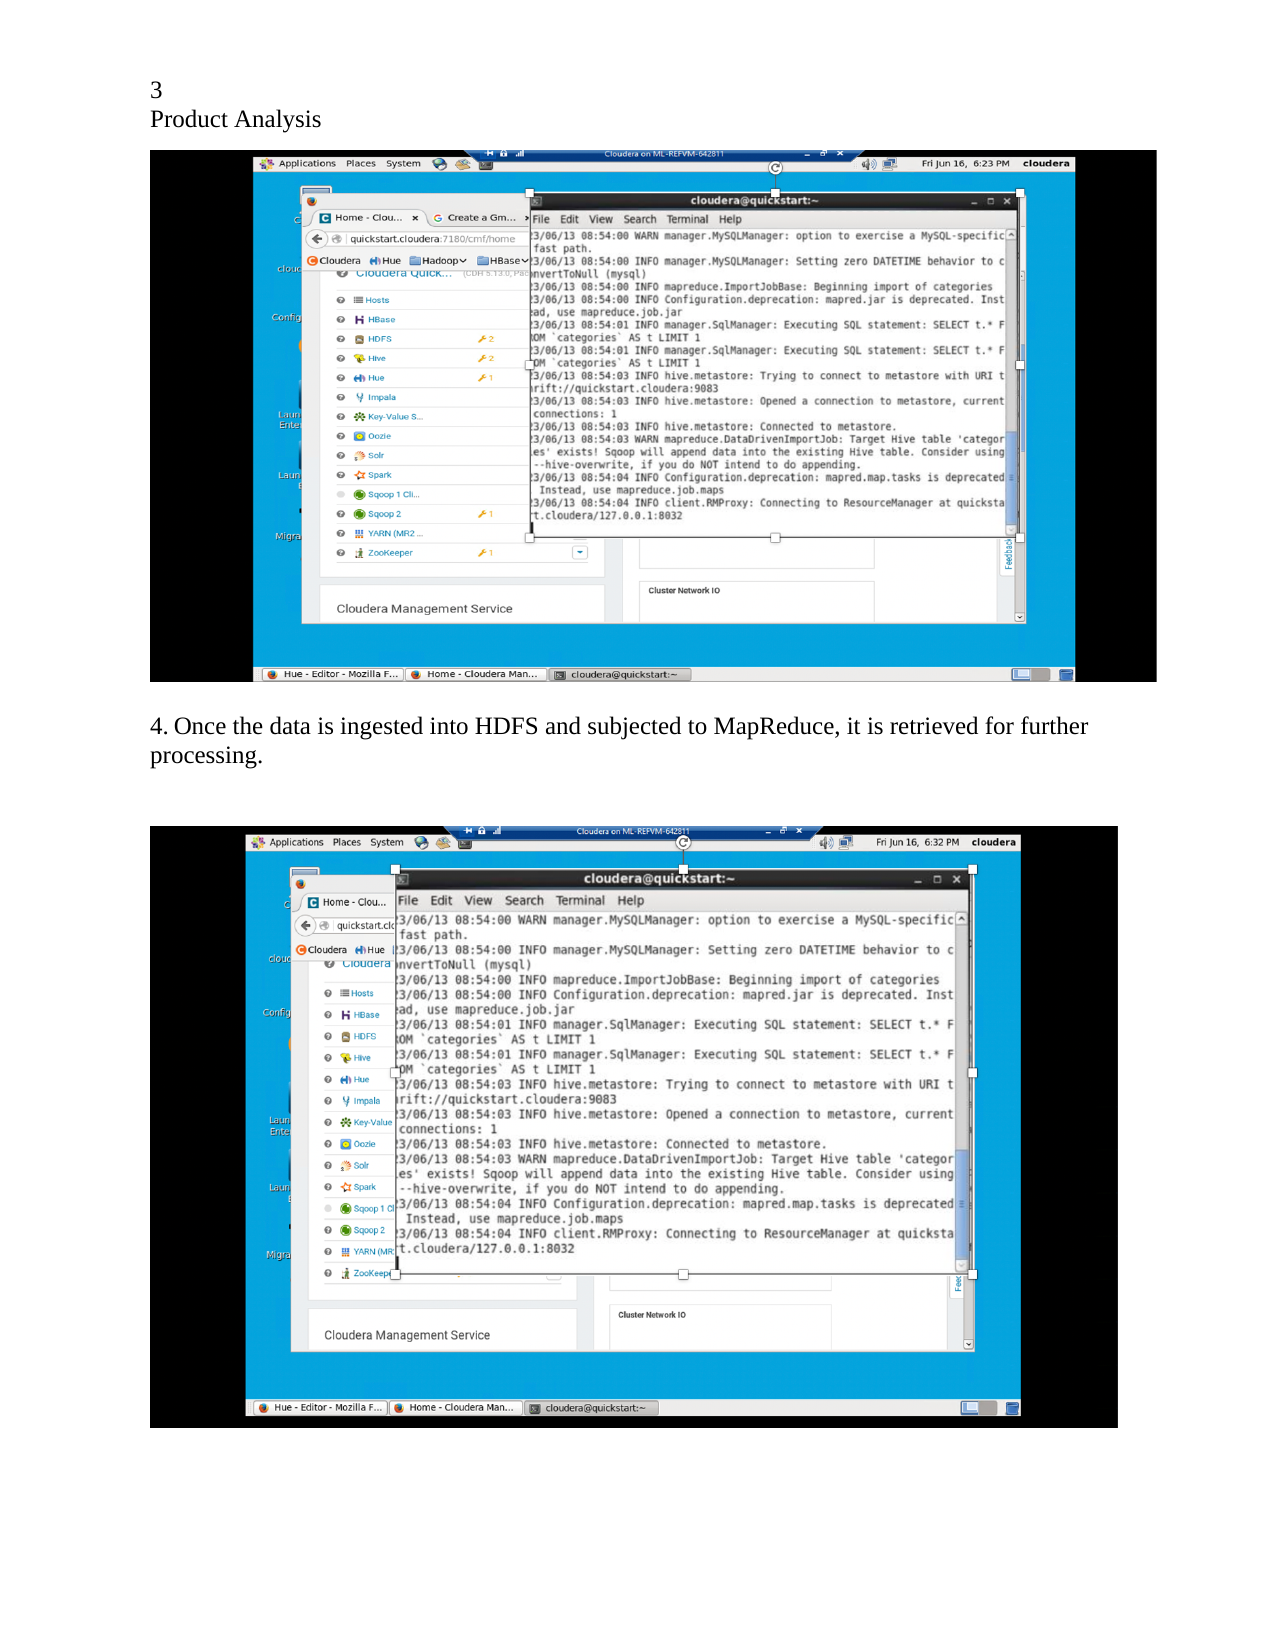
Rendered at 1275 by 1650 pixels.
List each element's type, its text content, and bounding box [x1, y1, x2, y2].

text 4. Once the data is ingested into HDFS and subjected to MapReduce, it is retrieved for further processing. [150, 711, 1125, 768]
picture [150, 150, 1157, 682]
picture [150, 826, 1125, 1428]
